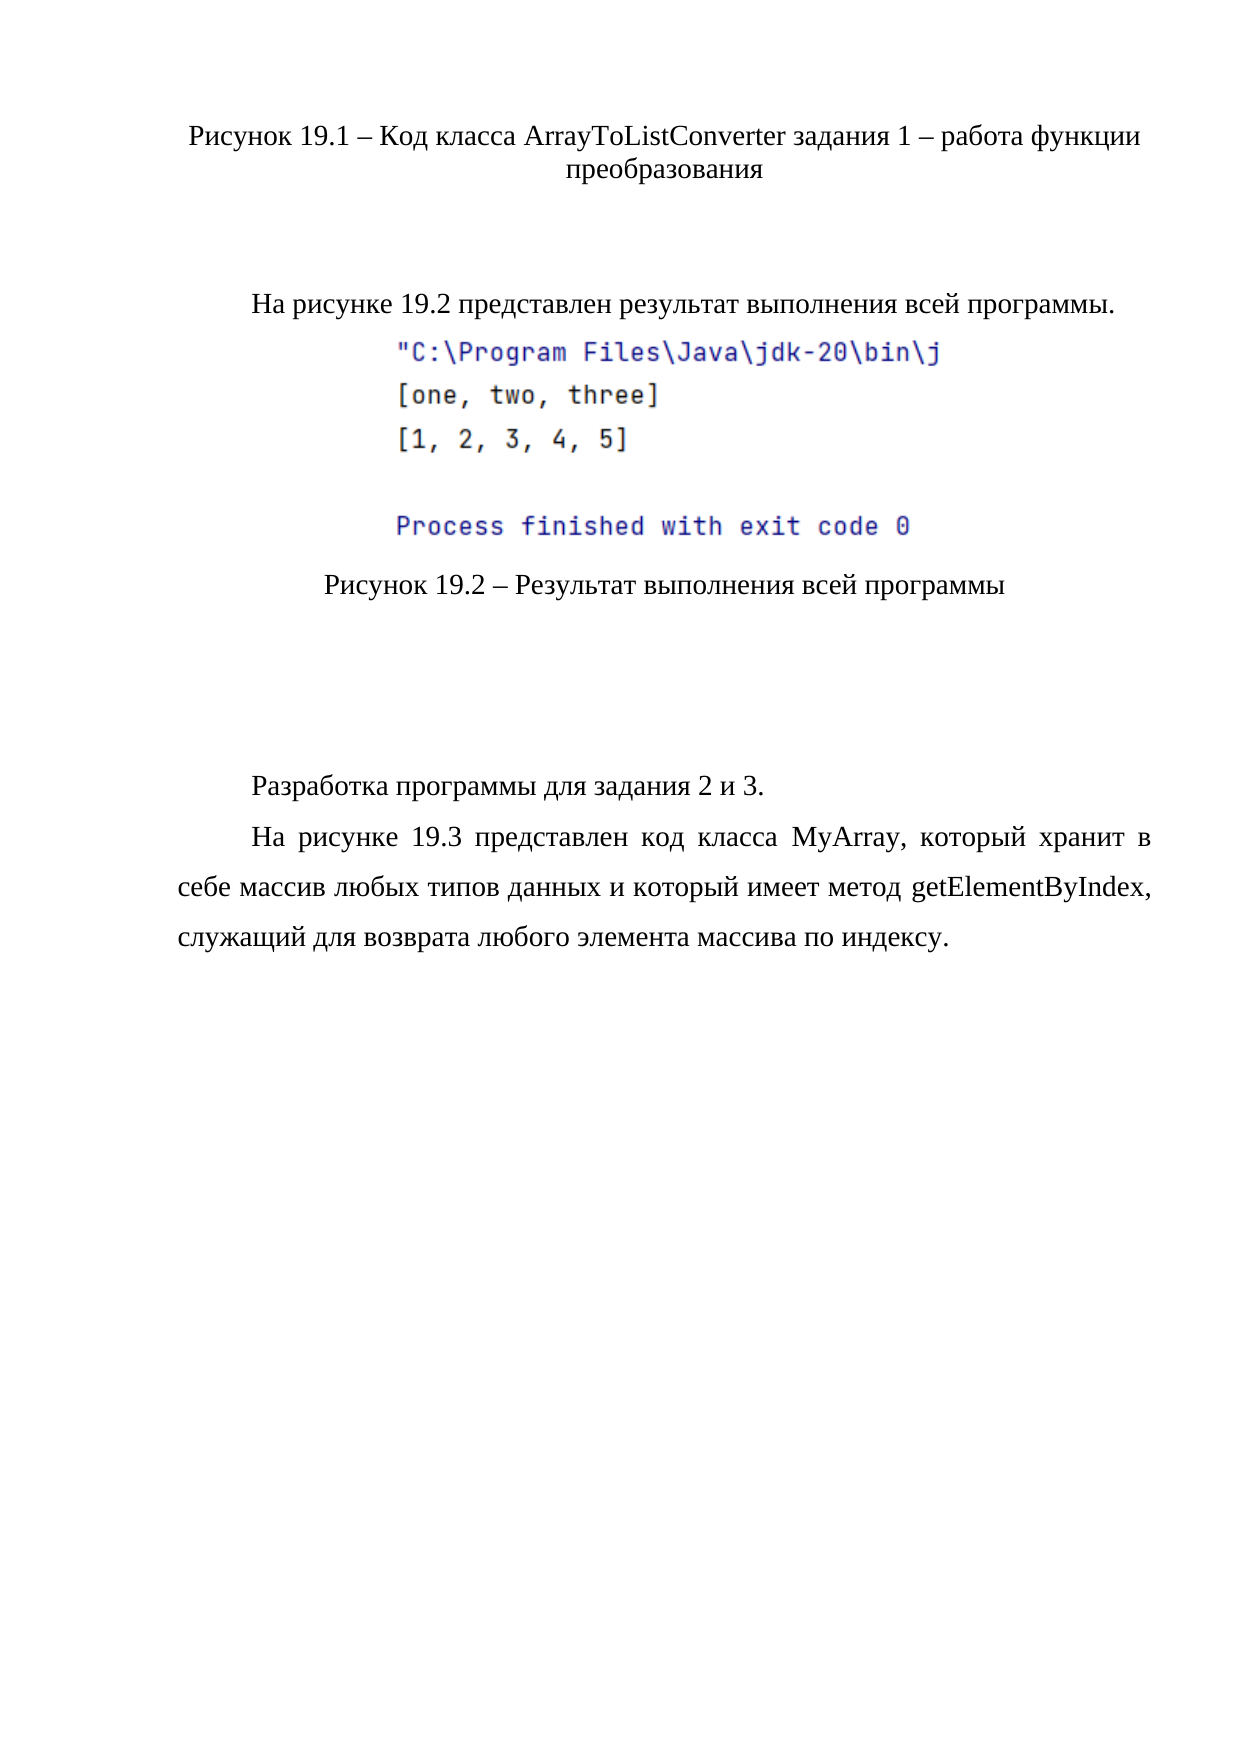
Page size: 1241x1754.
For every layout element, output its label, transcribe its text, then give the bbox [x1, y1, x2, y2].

text Рисунок 19.1 – Код класса ArrayToListConverter задания 1 – работа функции преобразования [177, 118, 1152, 185]
text Разработка программы для задания 2 и 3. [177, 768, 1152, 802]
picture [385, 336, 943, 551]
text На рисунке 19.3 представлен код класса MyArray, который хранит в себе массив любых типов данных и который имеет метод getElementByIndex, служащий для возврата любого элемента массива по индексу. [177, 819, 1152, 953]
text Рисунок 19.2 – Результат выполнения всей программы [177, 567, 1152, 601]
text На рисунке 19.2 представлен результат выполнения всей программы. [177, 286, 1152, 319]
